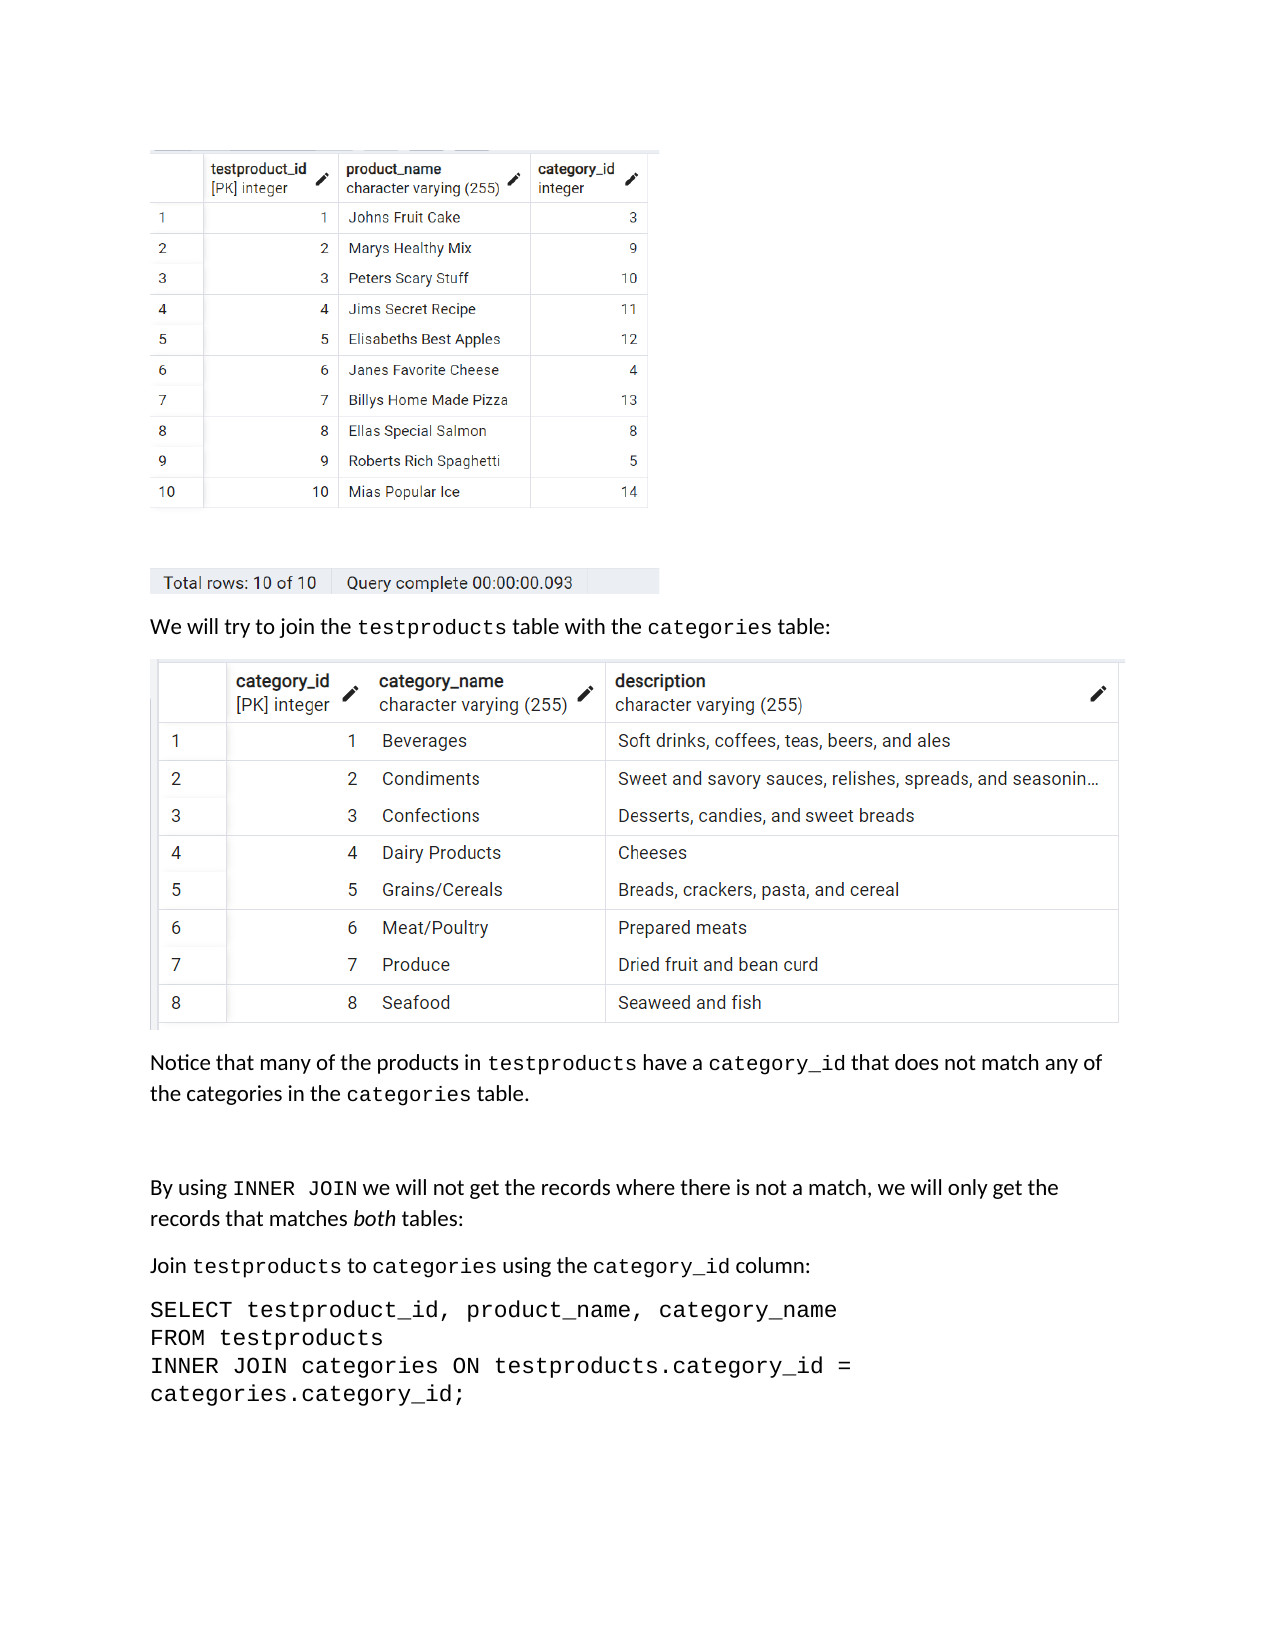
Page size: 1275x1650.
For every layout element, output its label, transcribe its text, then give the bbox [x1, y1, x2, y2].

text Join testproducts to categories using the category_id column: [150, 1251, 1125, 1280]
text By using INNER JOIN we will not get the records where there is not a match, we will only get the records that matches both tables: [150, 1173, 1125, 1232]
text We will try to join the testproducts table with the categories table: [150, 612, 1125, 641]
text Notice that many of the products in testproducts have a category_id that does not match any of the categories in the categories table. [150, 1048, 1125, 1108]
picture [150, 150, 660, 594]
picture [150, 659, 1125, 1030]
text SELECT testproduct_id, product_name, category_name FROM testproducts INNER JOIN categories ON testproducts.category_id = categories.category_id; [150, 1298, 1125, 1408]
